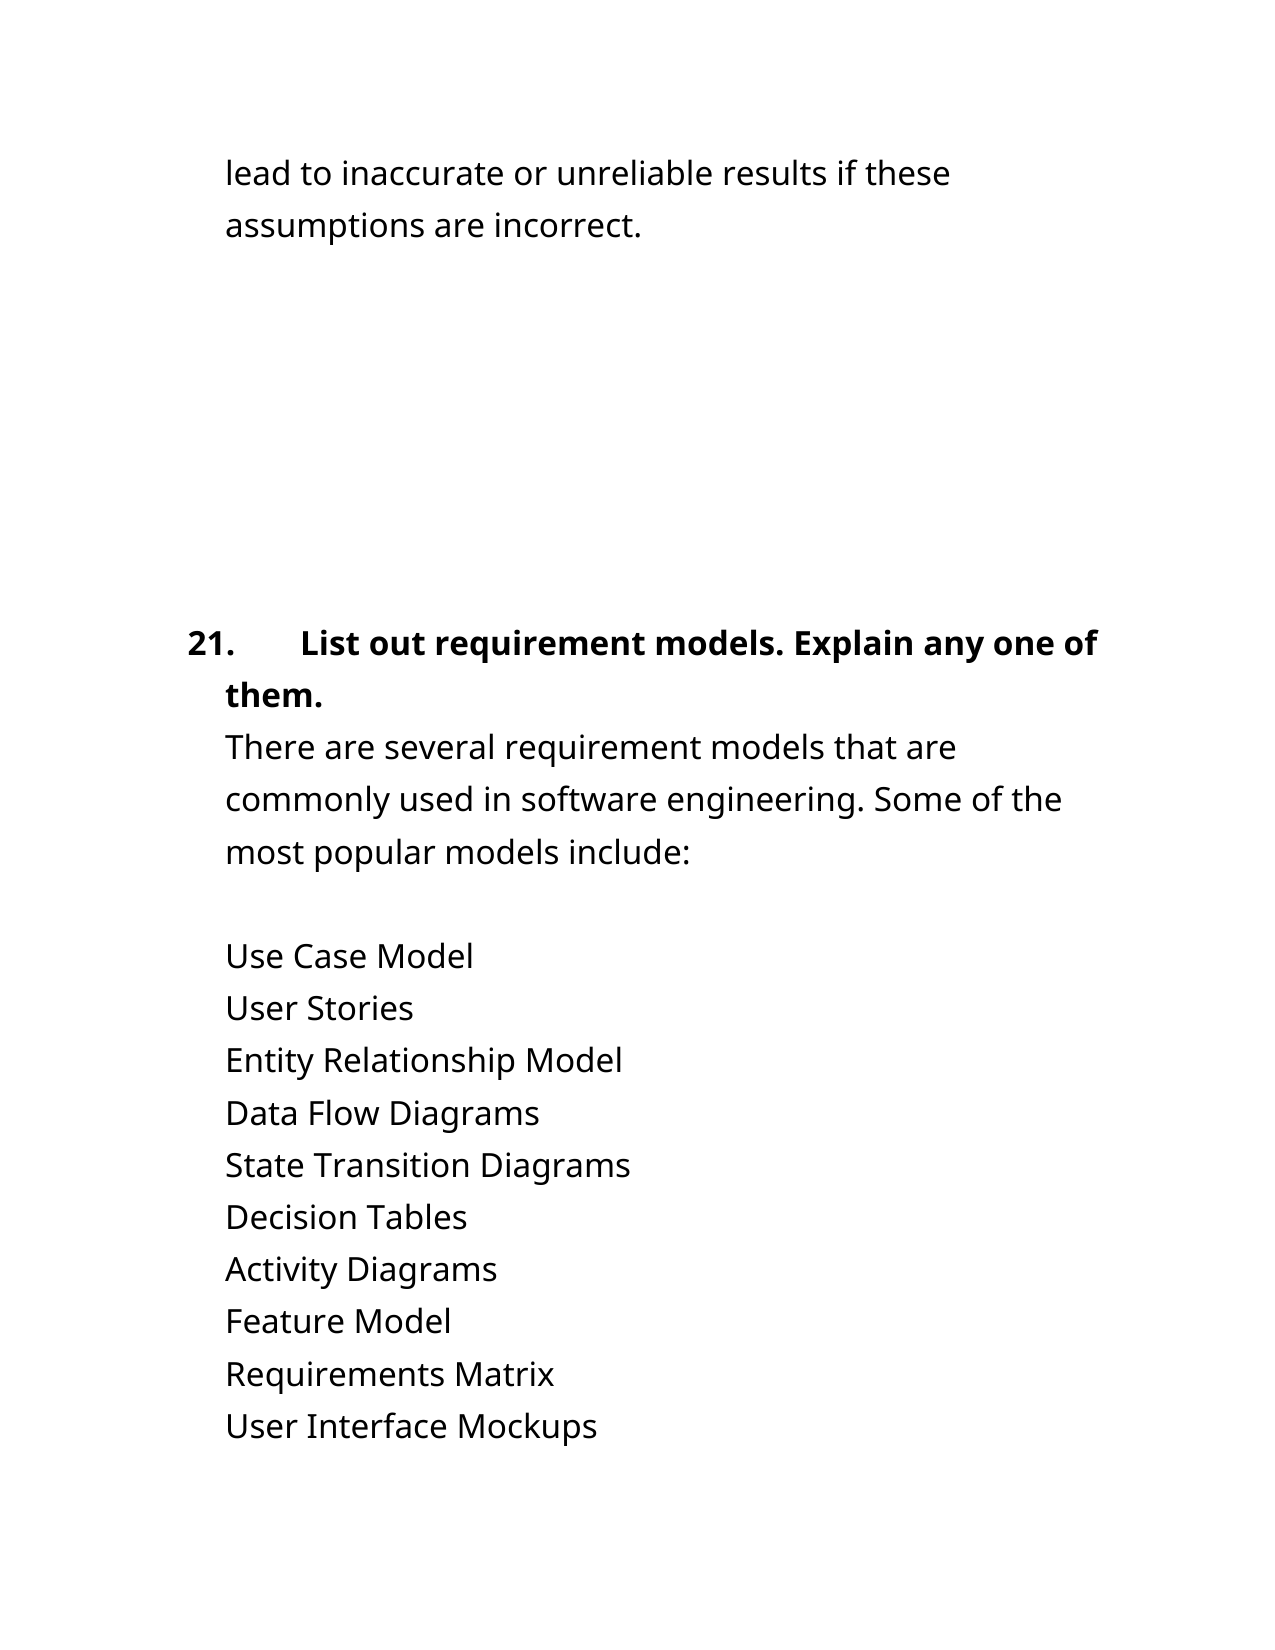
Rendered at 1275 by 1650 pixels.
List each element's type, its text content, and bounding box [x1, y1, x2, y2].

text Feature Model [225, 1298, 1125, 1343]
text Entity Relationship Model [225, 1037, 1125, 1083]
text State Transition Diagrams [225, 1142, 1125, 1187]
list List out requirement models. Explain any one of them. [187, 620, 1125, 717]
text There are several requirement models that are commonly used in software engineering. Some of the most popular models include: [225, 724, 1125, 874]
text Data Flow Diagrams [225, 1089, 1125, 1135]
text Decision Tables [225, 1194, 1125, 1239]
text Use Case Model [225, 933, 1125, 978]
text User Stories [225, 985, 1125, 1030]
text User Interface Mockups [225, 1402, 1125, 1448]
text Activity Diagrams [225, 1246, 1125, 1291]
text Requirements Matrix [225, 1350, 1125, 1396]
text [225, 150, 1125, 248]
